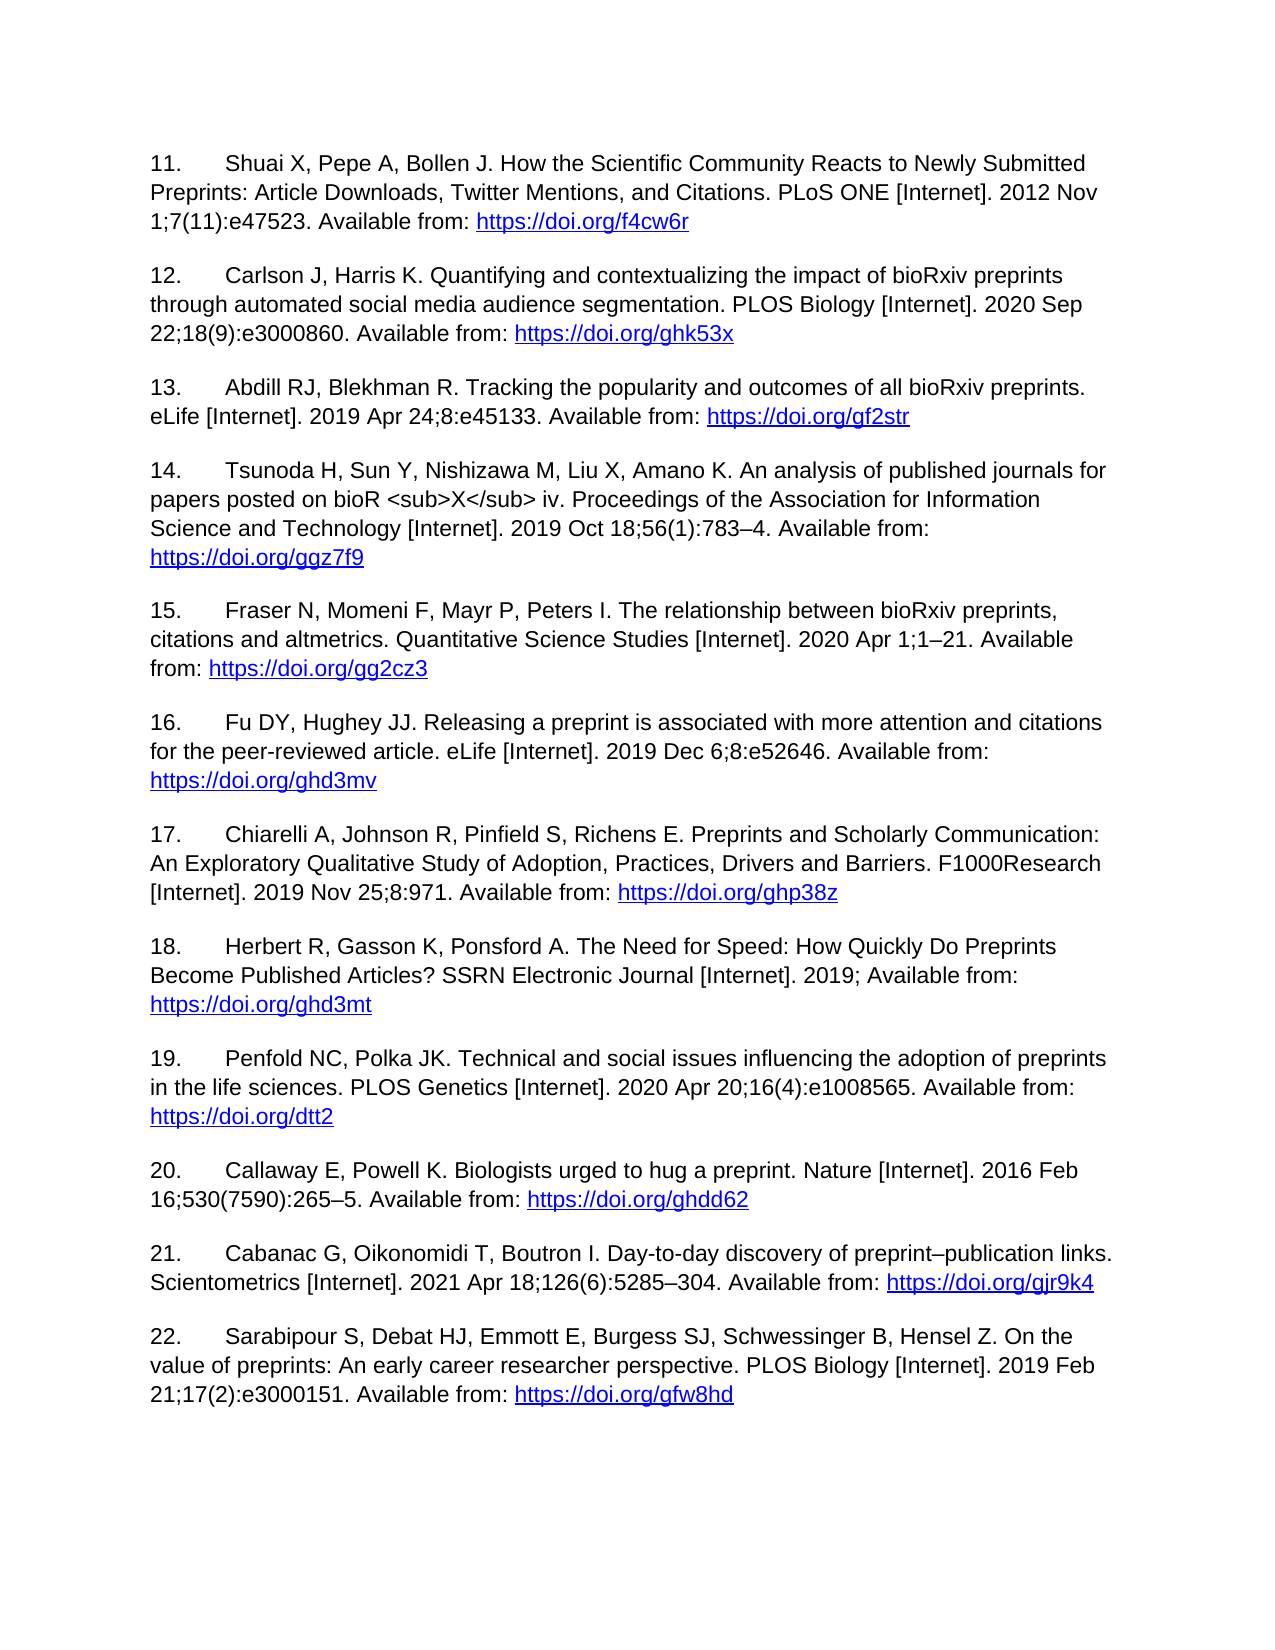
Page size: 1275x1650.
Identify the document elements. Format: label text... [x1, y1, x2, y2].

text 19. Penfold NC, Polka JK. Technical and social issues influencing the adoption of preprints in the life sciences. PLOS Genetics [Internet]. 2020 Apr 20;16(4):e1008565. Available from: https://doi.org/dtt2 [150, 1045, 1125, 1129]
text 16. Fu DY, Hughey JJ. Releasing a preprint is associated with more attention and citations for the peer-reviewed article. eLife [Internet]. 2019 Dec 6;8:e52646. Available from: https://doi.org/ghd3mv [150, 709, 1125, 794]
text 11. Shuai X, Pepe A, Bollen J. How the Scientific Community Reacts to Newly Submitted Preprints: Article Downloads, Twitter Mentions, and Citations. PLoS ONE [Internet]. 2012 Nov 1;7(11):e47523. Available from: https://doi.org/f4cw6r [150, 150, 1125, 234]
text 14. Tsunoda H, Sun Y, Nishizawa M, Liu X, Amano K. An analysis of published journals for papers posted on bioR <sub>X</sub> iv. Proceedings of the Association for Information Science and Technology [Internet]. 2019 Oct 18;56(1):783–4. Available from: https://doi.org/ggz7f9 [150, 457, 1125, 570]
text 12. Carlson J, Harris K. Quantifying and contextualizing the impact of bioRxiv preprints through automated social media audience segmentation. PLOS Biology [Internet]. 2020 Sep 22;18(9):e3000860. Available from: https://doi.org/ghk53x [150, 262, 1125, 346]
text 17. Chiarelli A, Johnson R, Pinfield S, Richens E. Preprints and Scholarly Communication: An Exploratory Qualitative Study of Adoption, Practices, Drivers and Barriers. F1000Research [Internet]. 2019 Nov 25;8:971. Available from: https://doi.org/ghp38z [150, 821, 1125, 906]
text 18. Herbert R, Gasson K, Ponsford A. The Need for Speed: How Quickly Do Preprints Become Published Articles? SSRN Electronic Journal [Internet]. 2019; Available from: https://doi.org/ghd3mt [150, 933, 1125, 1017]
text 15. Fraser N, Momeni F, Mayr P, Peters I. The relationship between bioRxiv preprints, citations and altmetrics. Quantitative Science Studies [Internet]. 2020 Apr 1;1–21. Available from: https://doi.org/gg2cz3 [150, 597, 1125, 682]
text 21. Cabanac G, Oikonomidi T, Boutron I. Day-to-day discovery of preprint–publication links. Scientometrics [Internet]. 2021 Apr 18;126(6):5285–304. Available from: https://doi.org/gjr9k4 [150, 1240, 1125, 1295]
text 20. Callaway E, Powell K. Biologists urged to hug a preprint. Nature [Internet]. 2016 Feb 16;530(7590):265–5. Available from: https://doi.org/ghdd62 [150, 1157, 1125, 1212]
text 22. Sarabipour S, Debat HJ, Emmott E, Burgess SJ, Schwessinger B, Hensel Z. On the value of preprints: An early career researcher perspective. PLOS Biology [Internet]. 2019 Feb 21;17(2):e3000151. Available from: https://doi.org/gfw8hd [150, 1323, 1125, 1407]
text 13. Abdill RJ, Blekhman R. Tracking the popularity and outcomes of all bioRxiv preprints. eLife [Internet]. 2019 Apr 24;8:e45133. Available from: https://doi.org/gf2str [150, 374, 1125, 429]
